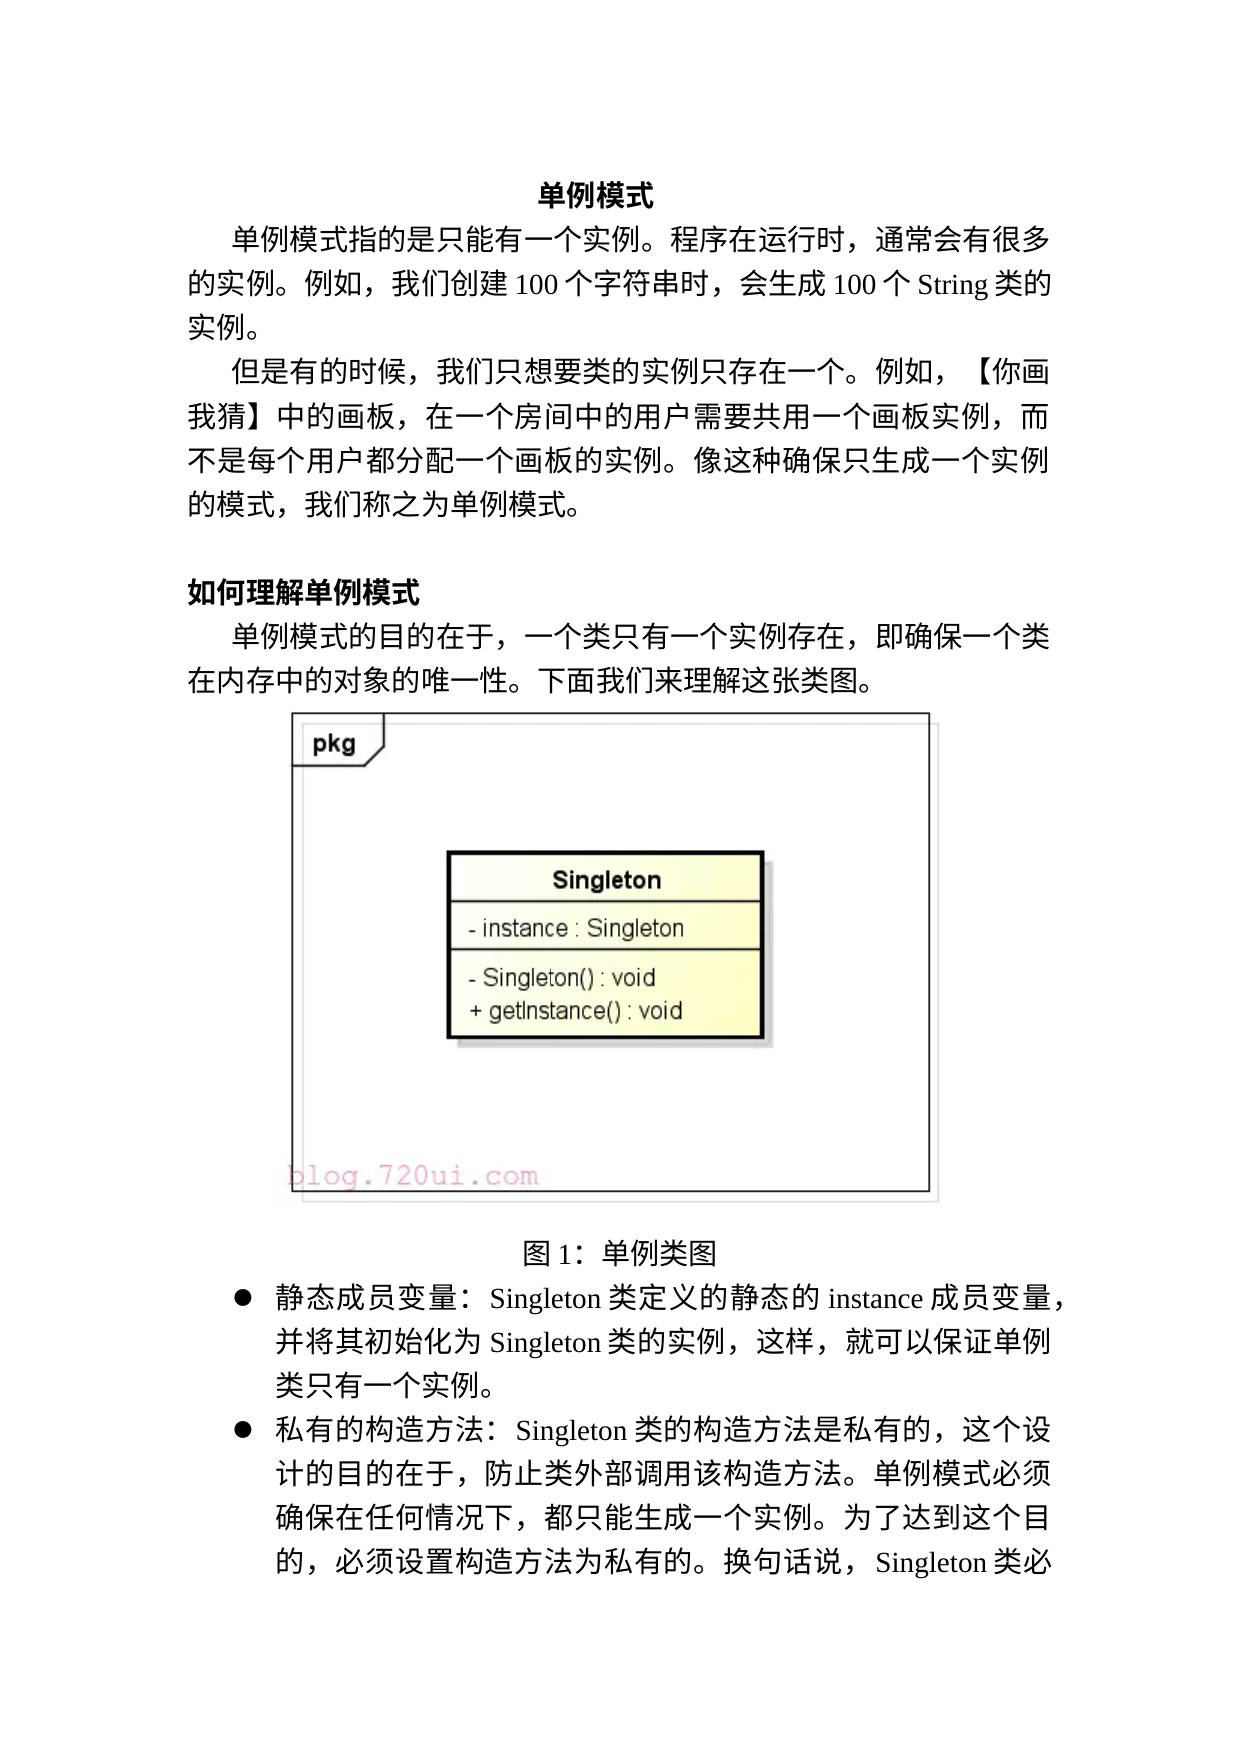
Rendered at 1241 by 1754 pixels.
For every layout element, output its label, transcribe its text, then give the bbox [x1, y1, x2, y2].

text 图1：单例类图 [187, 1229, 1053, 1273]
text 如何理解单例模式 [187, 568, 1053, 613]
text 单例模式指的是只能有一个实例。程序在运行时，通常会有很多的实例。例如，我们创建100个字符串时，会生成100个String类的实例。 [187, 216, 1053, 348]
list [232, 1406, 1053, 1582]
picture [272, 700, 968, 1206]
list 静态成员变量：Singleton类定义的静态的instance成员变量，并将其初始化为Singleton类的实例，这样，就可以保证单例类只有一个实例。 [232, 1273, 1053, 1406]
text 单例模式的目的在于，一个类只有一个实例存在，即确保一个类在内存中的对象的唯一性。下面我们来理解这张类图。 [187, 613, 1053, 701]
text 但是有的时候，我们只想要类的实例只存在一个。例如，【你画我猜】中的画板，在一个房间中的用户需要共用一个画板实例，而不是每个用户都分配一个画板的实例。像这种确保只生成一个实例的模式，我们称之为单例模式。 [187, 348, 1053, 524]
text 单例模式 [187, 172, 1053, 216]
